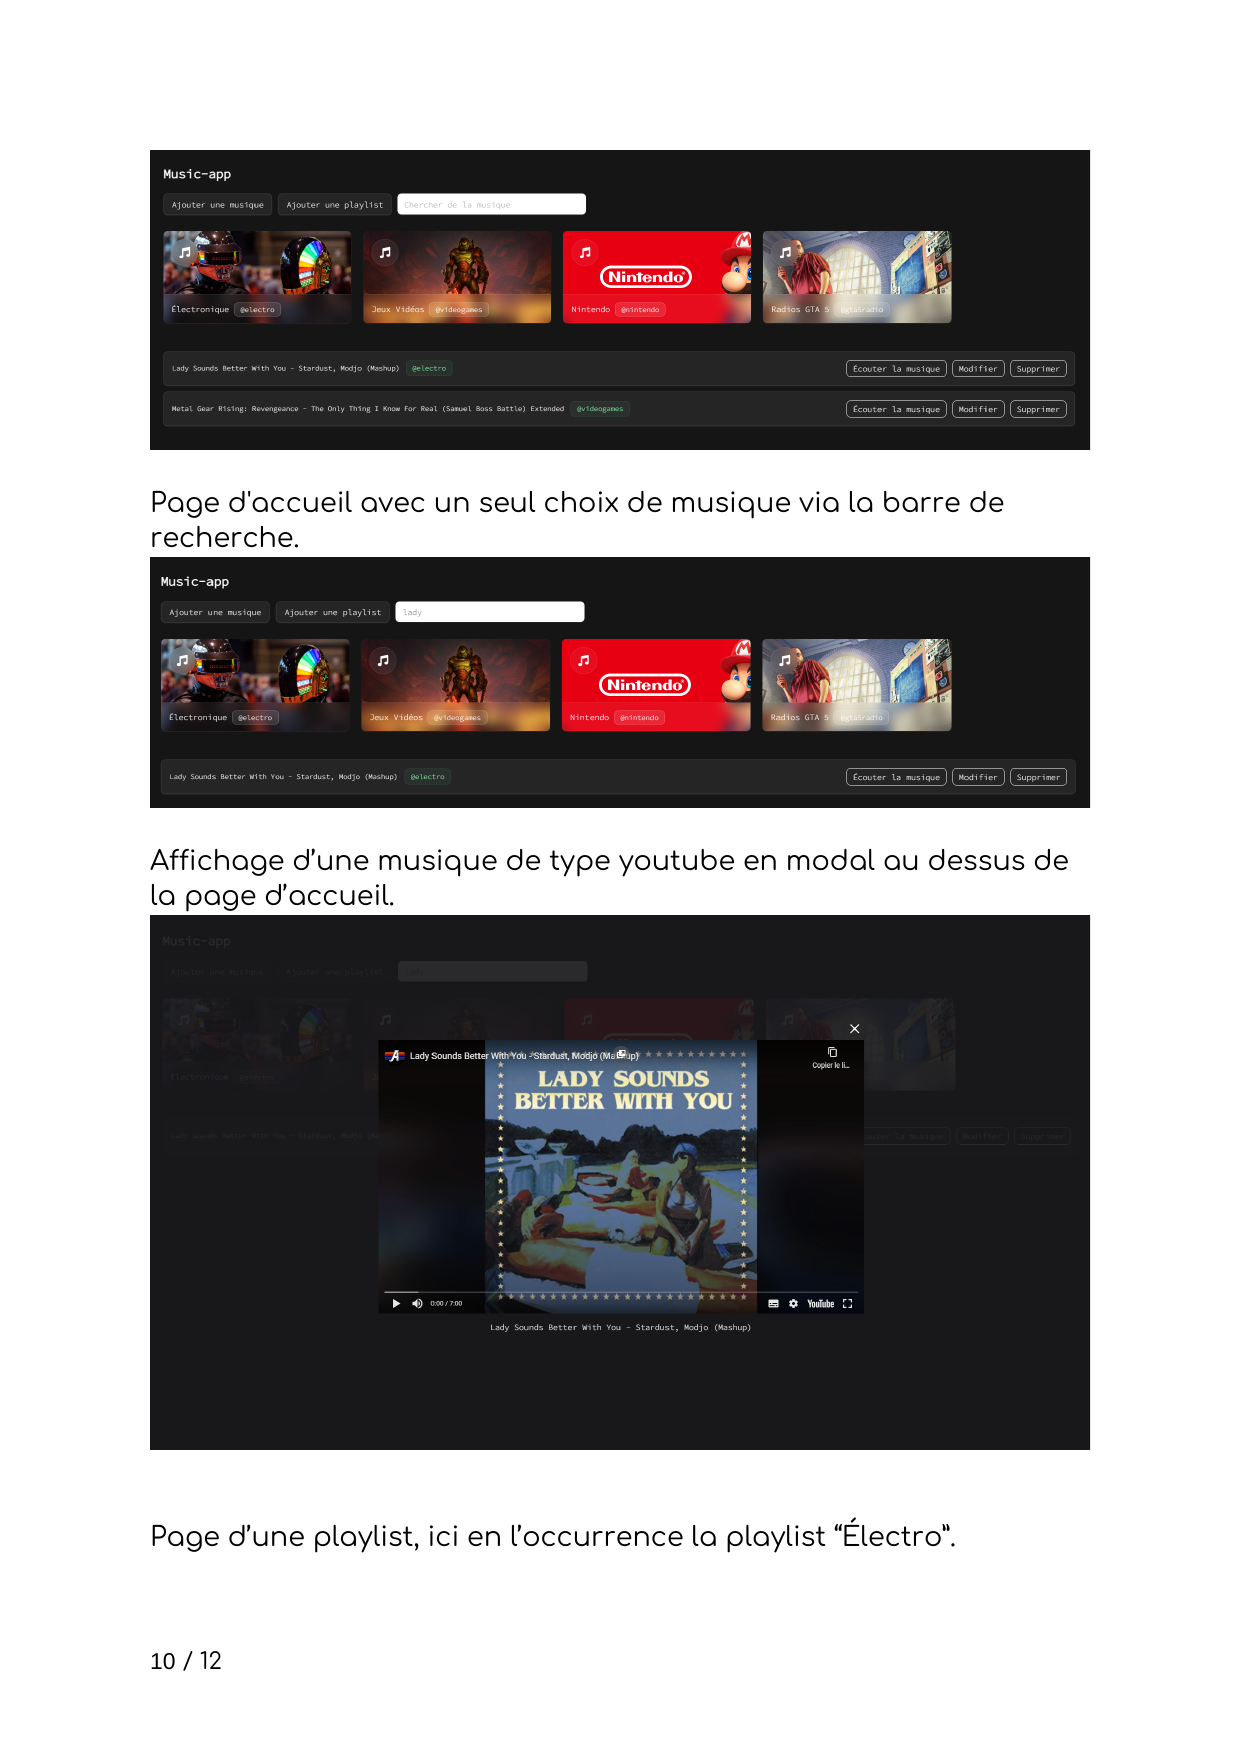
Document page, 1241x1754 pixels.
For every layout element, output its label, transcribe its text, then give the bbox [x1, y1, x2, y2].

picture [150, 915, 1091, 1450]
text Page d'accueil avec un seul choix de musique via la barre de recherche. [150, 488, 1090, 553]
text Affichage d’une musique de type youtube en modal au dessus de la page d’accueil. [150, 846, 1090, 911]
picture [150, 557, 1091, 808]
text Page d’une playlist, ici en l’occurrence la playlist “Électro”. [150, 1522, 1090, 1553]
picture [150, 150, 1091, 450]
